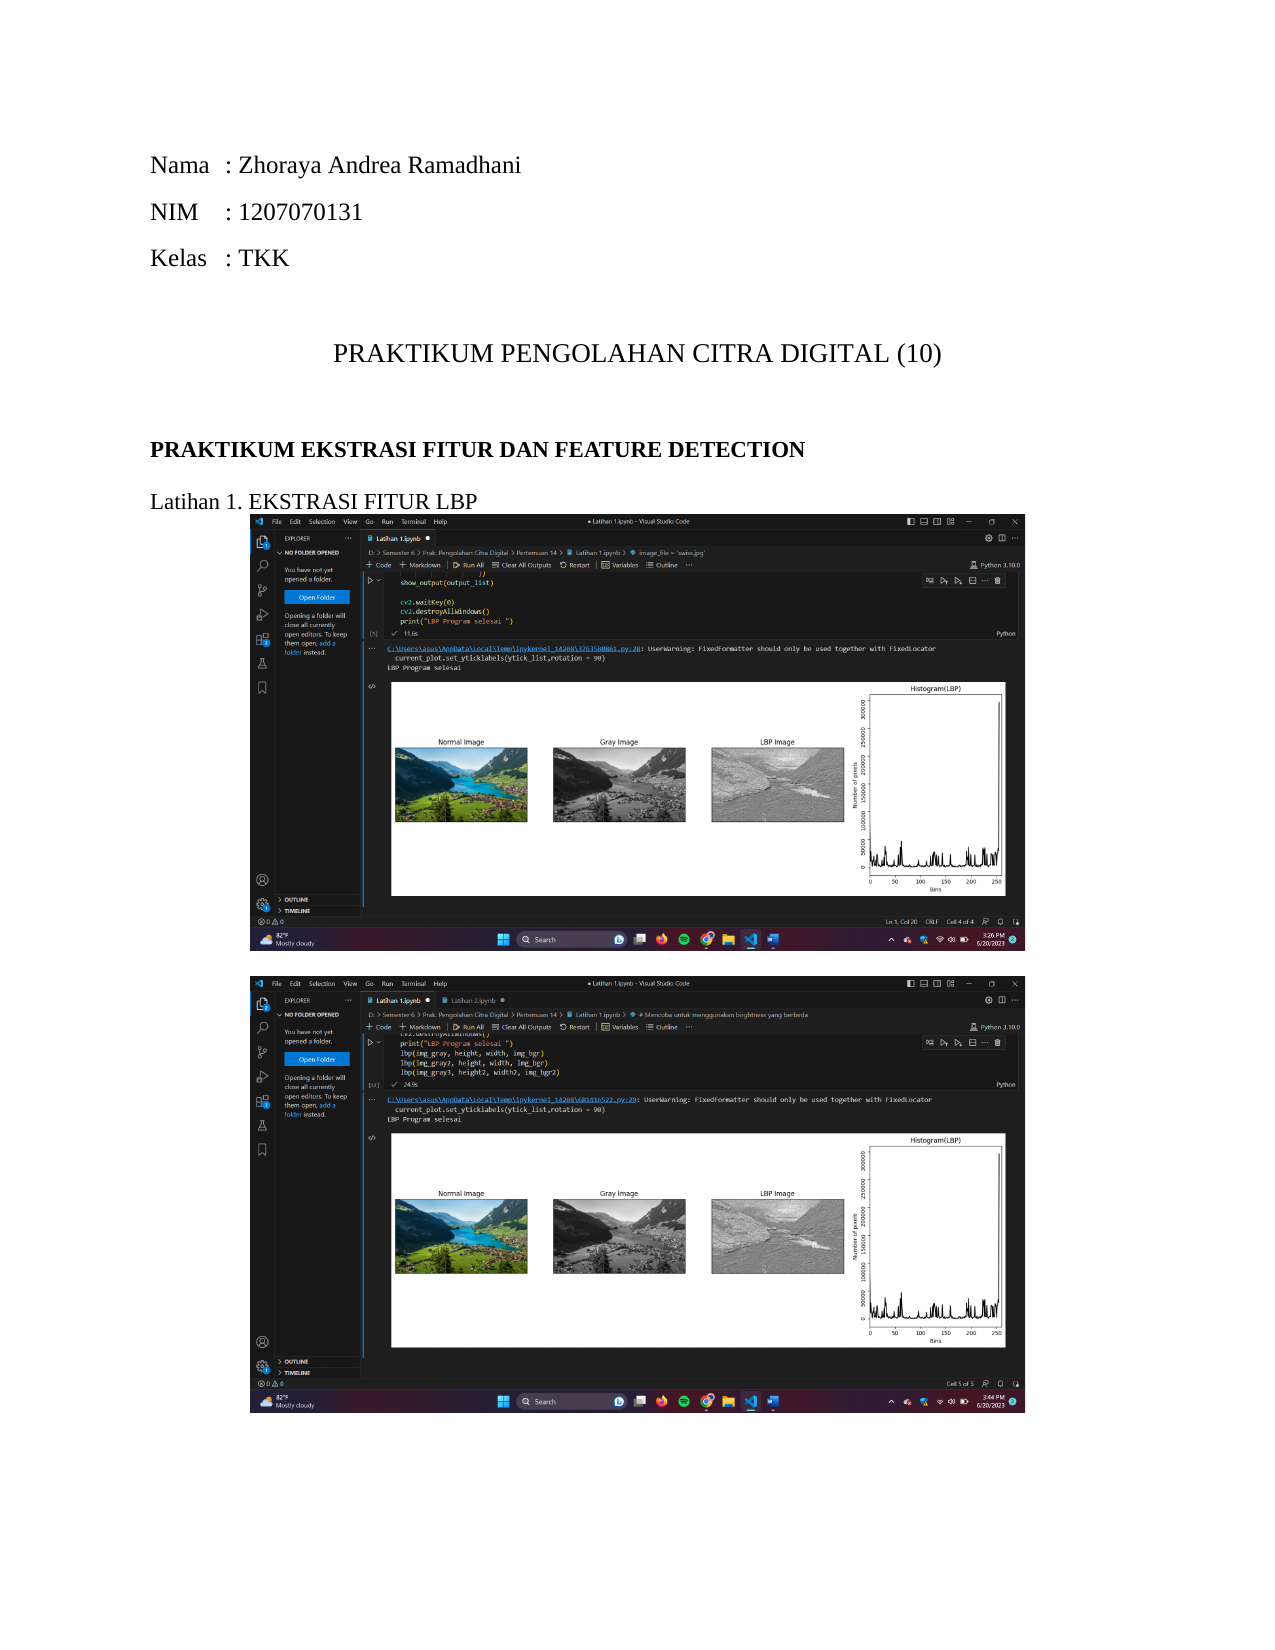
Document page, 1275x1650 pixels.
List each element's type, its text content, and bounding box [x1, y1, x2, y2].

picture [250, 976, 1025, 1413]
text Kelas : TKK [150, 243, 1125, 272]
picture [250, 514, 1025, 951]
text Nama : Zhoraya Andrea Ramadhani [150, 150, 1125, 179]
text NIM : 1207070131 [150, 197, 1125, 226]
text PRAKTIKUM EKSTRASI FITUR DAN FEATURE DETECTION [150, 436, 1125, 462]
text Latihan 1. EKSTRASI FITUR LBP [150, 488, 1125, 515]
text PRAKTIKUM PENGOLAHAN CITRA DIGITAL (10) [150, 337, 1125, 368]
